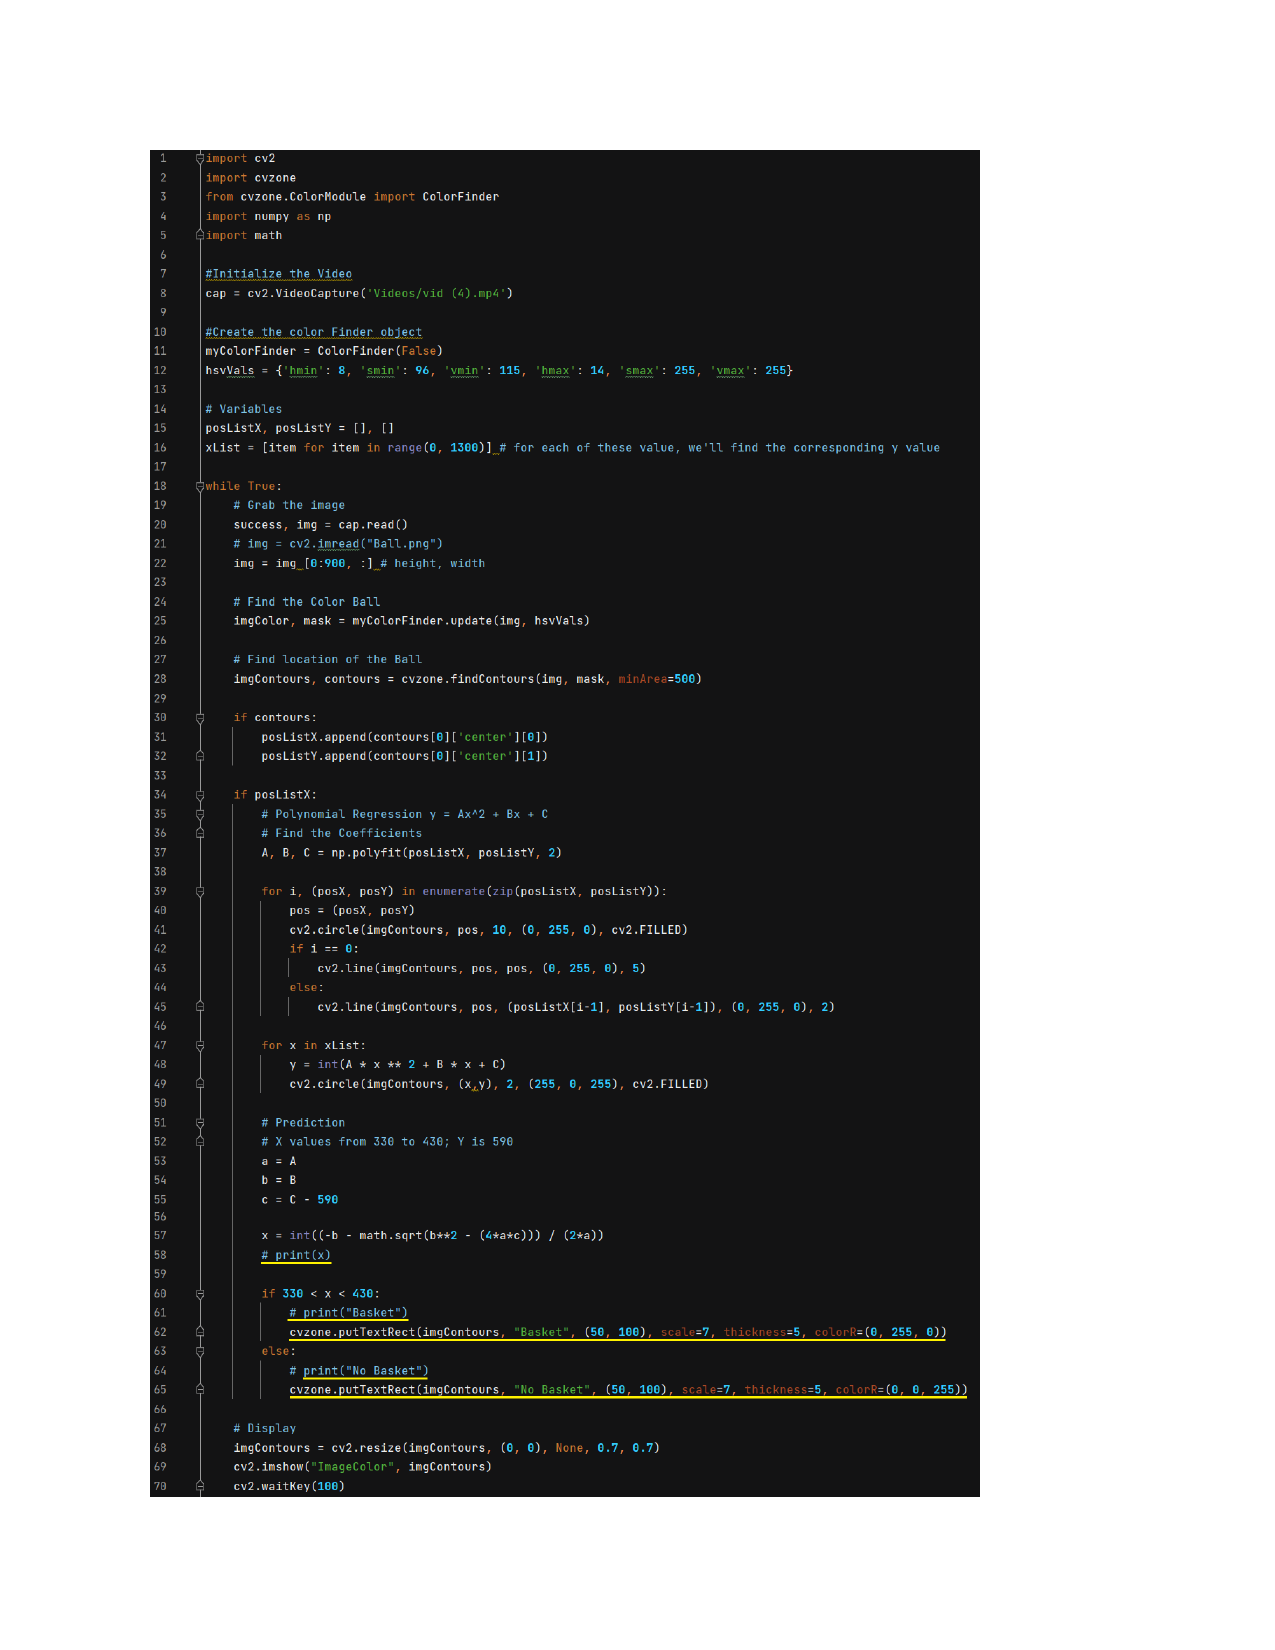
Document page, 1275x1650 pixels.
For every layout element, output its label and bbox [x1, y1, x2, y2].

picture [150, 150, 983, 1499]
